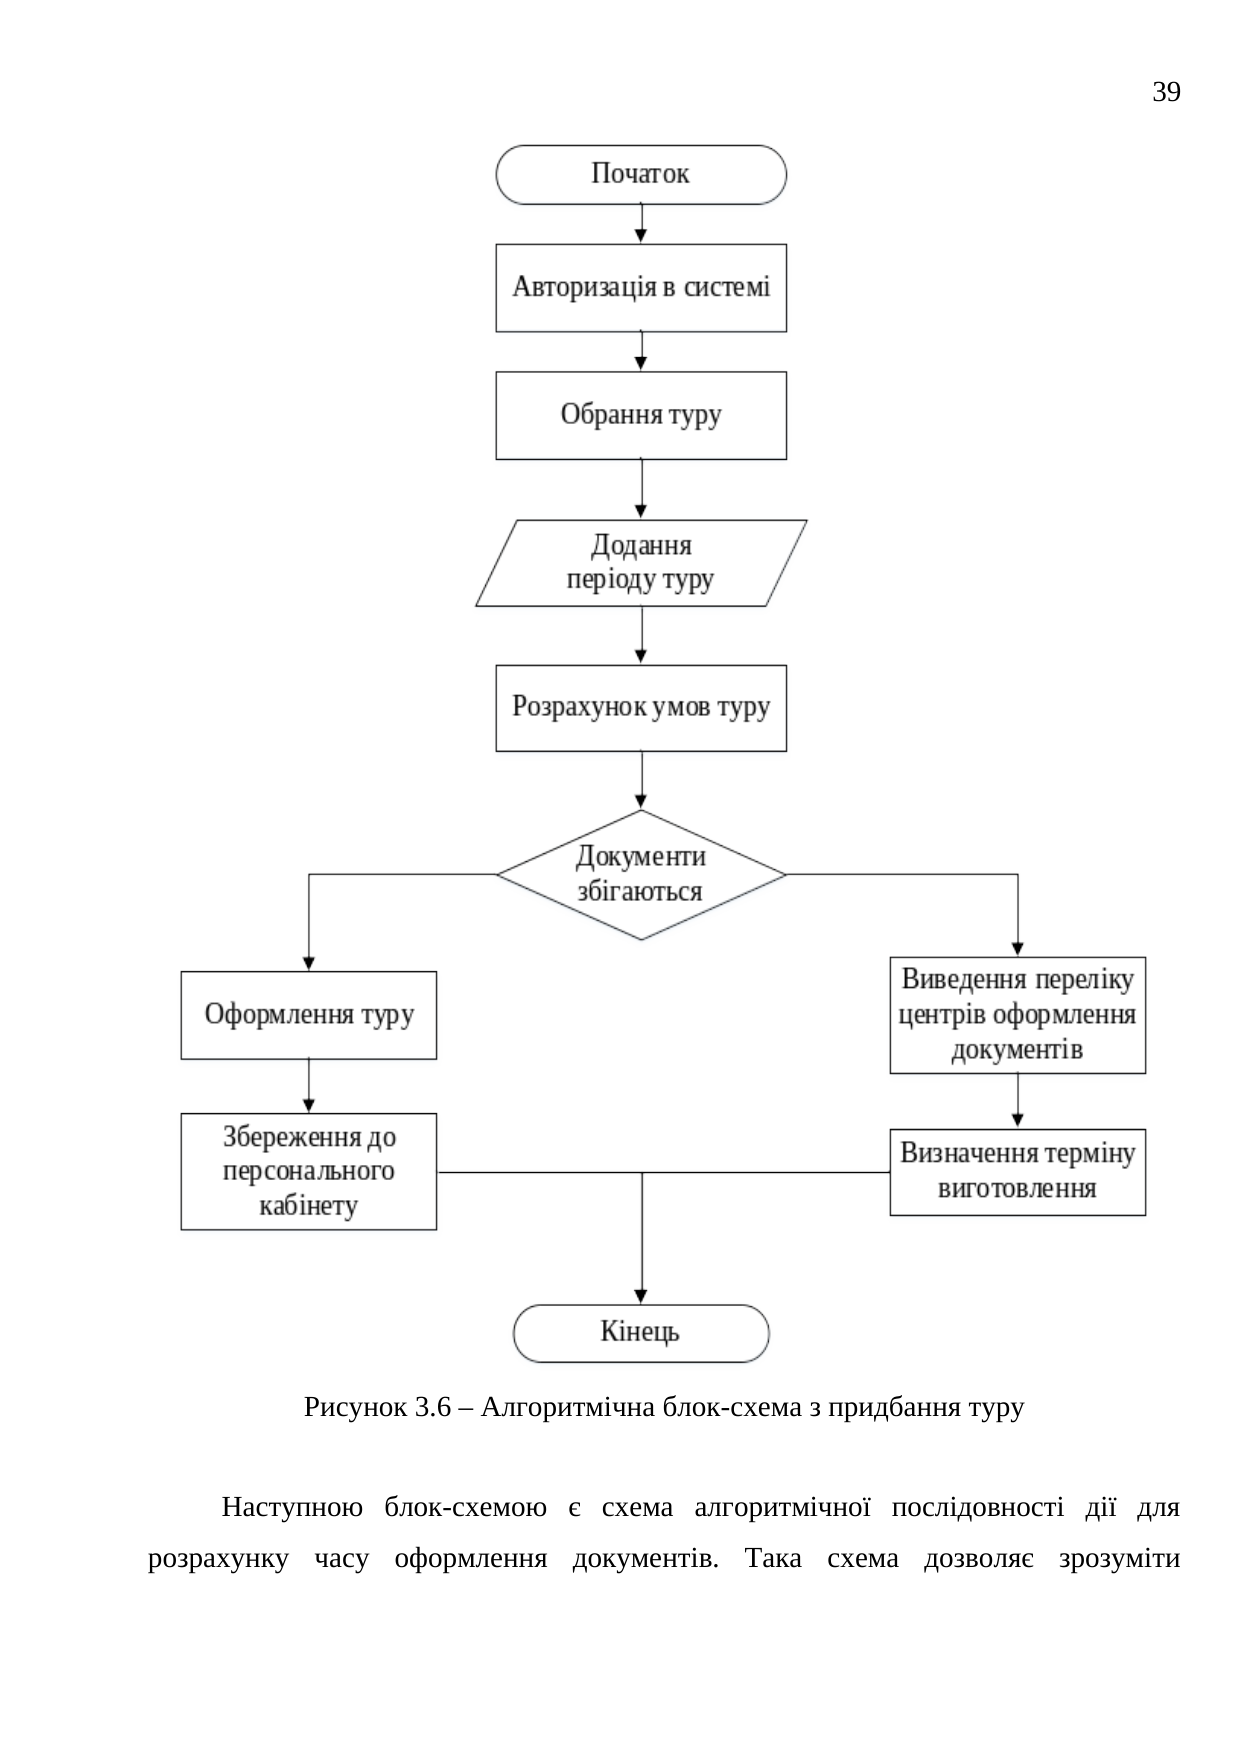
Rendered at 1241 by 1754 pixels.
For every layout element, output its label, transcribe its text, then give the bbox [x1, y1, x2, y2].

text Рисунок 3.6 – Алгоритмічна блок-схема з придбання туру [148, 1389, 1181, 1422]
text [148, 1489, 1181, 1573]
